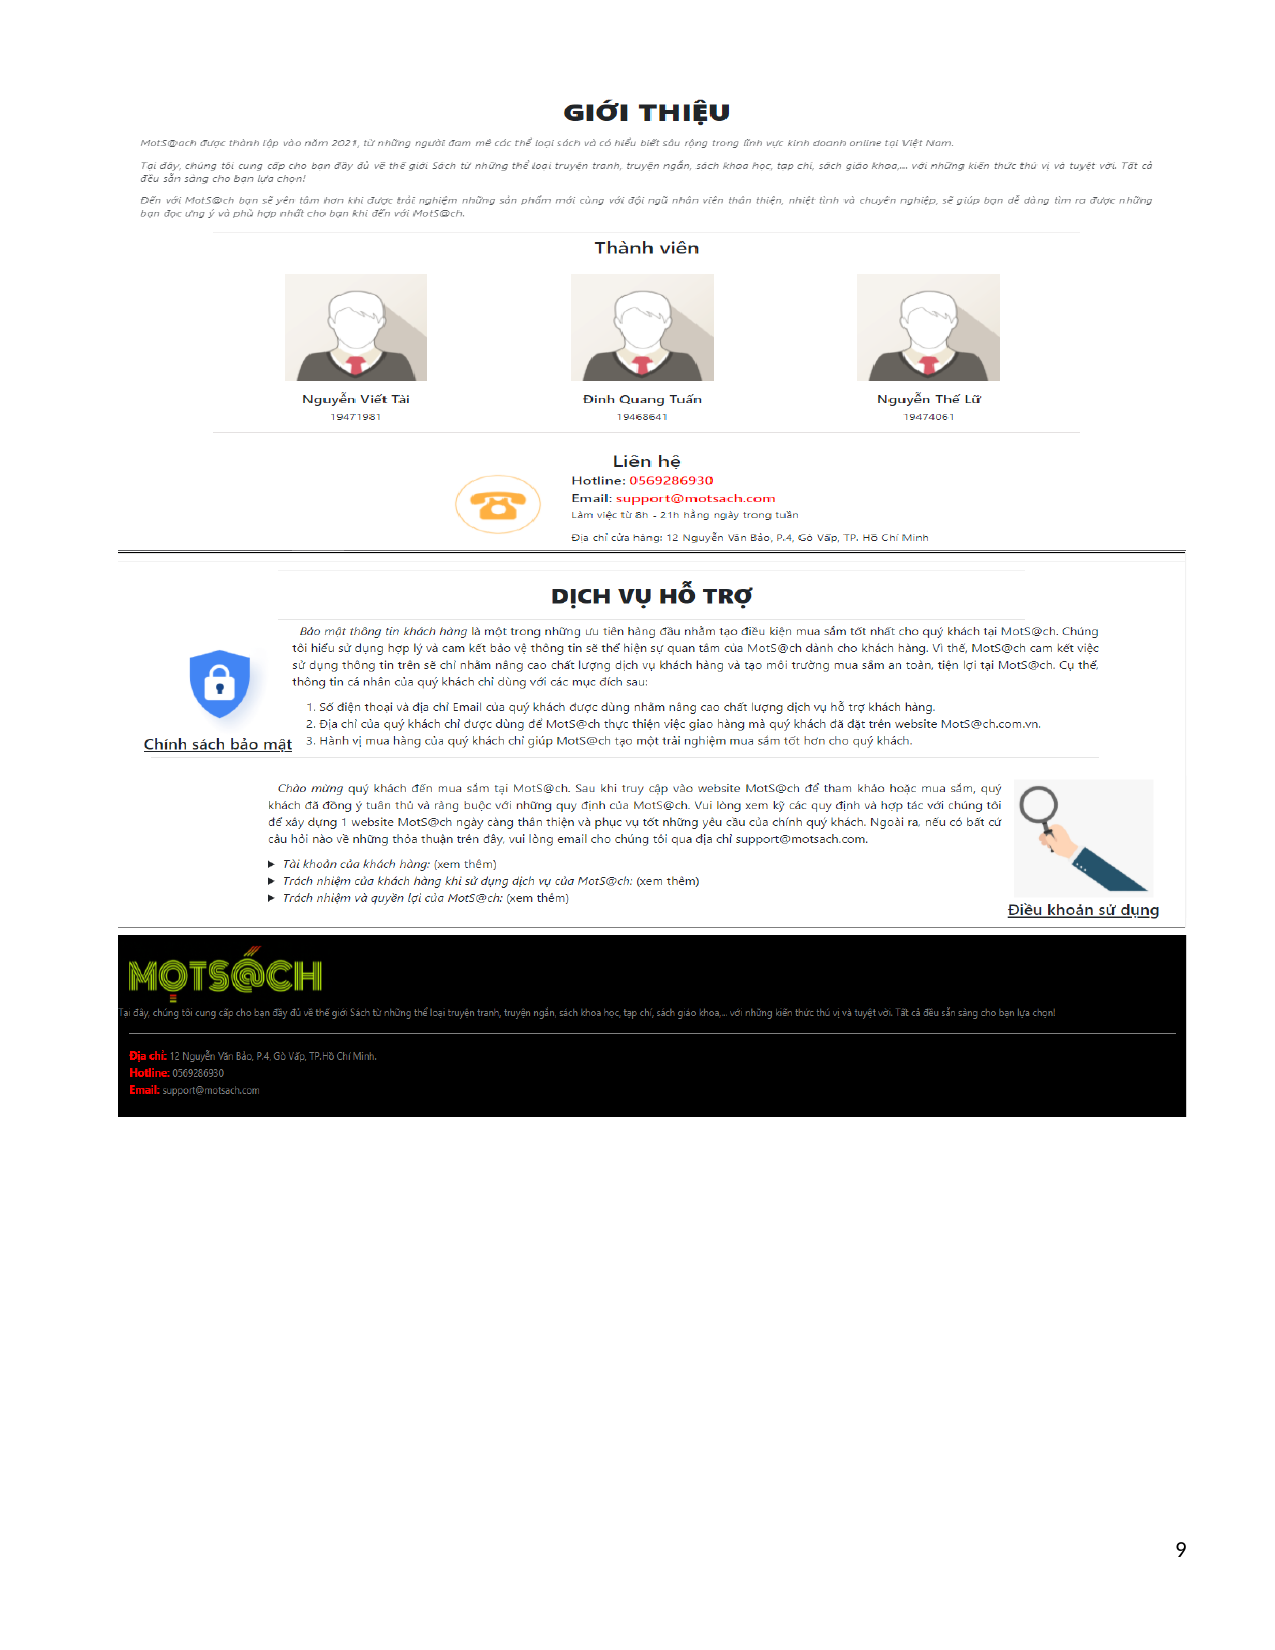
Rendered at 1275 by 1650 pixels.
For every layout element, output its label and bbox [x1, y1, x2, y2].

picture [118, 935, 1187, 1117]
picture [118, 552, 1187, 928]
picture [118, 88, 1186, 551]
